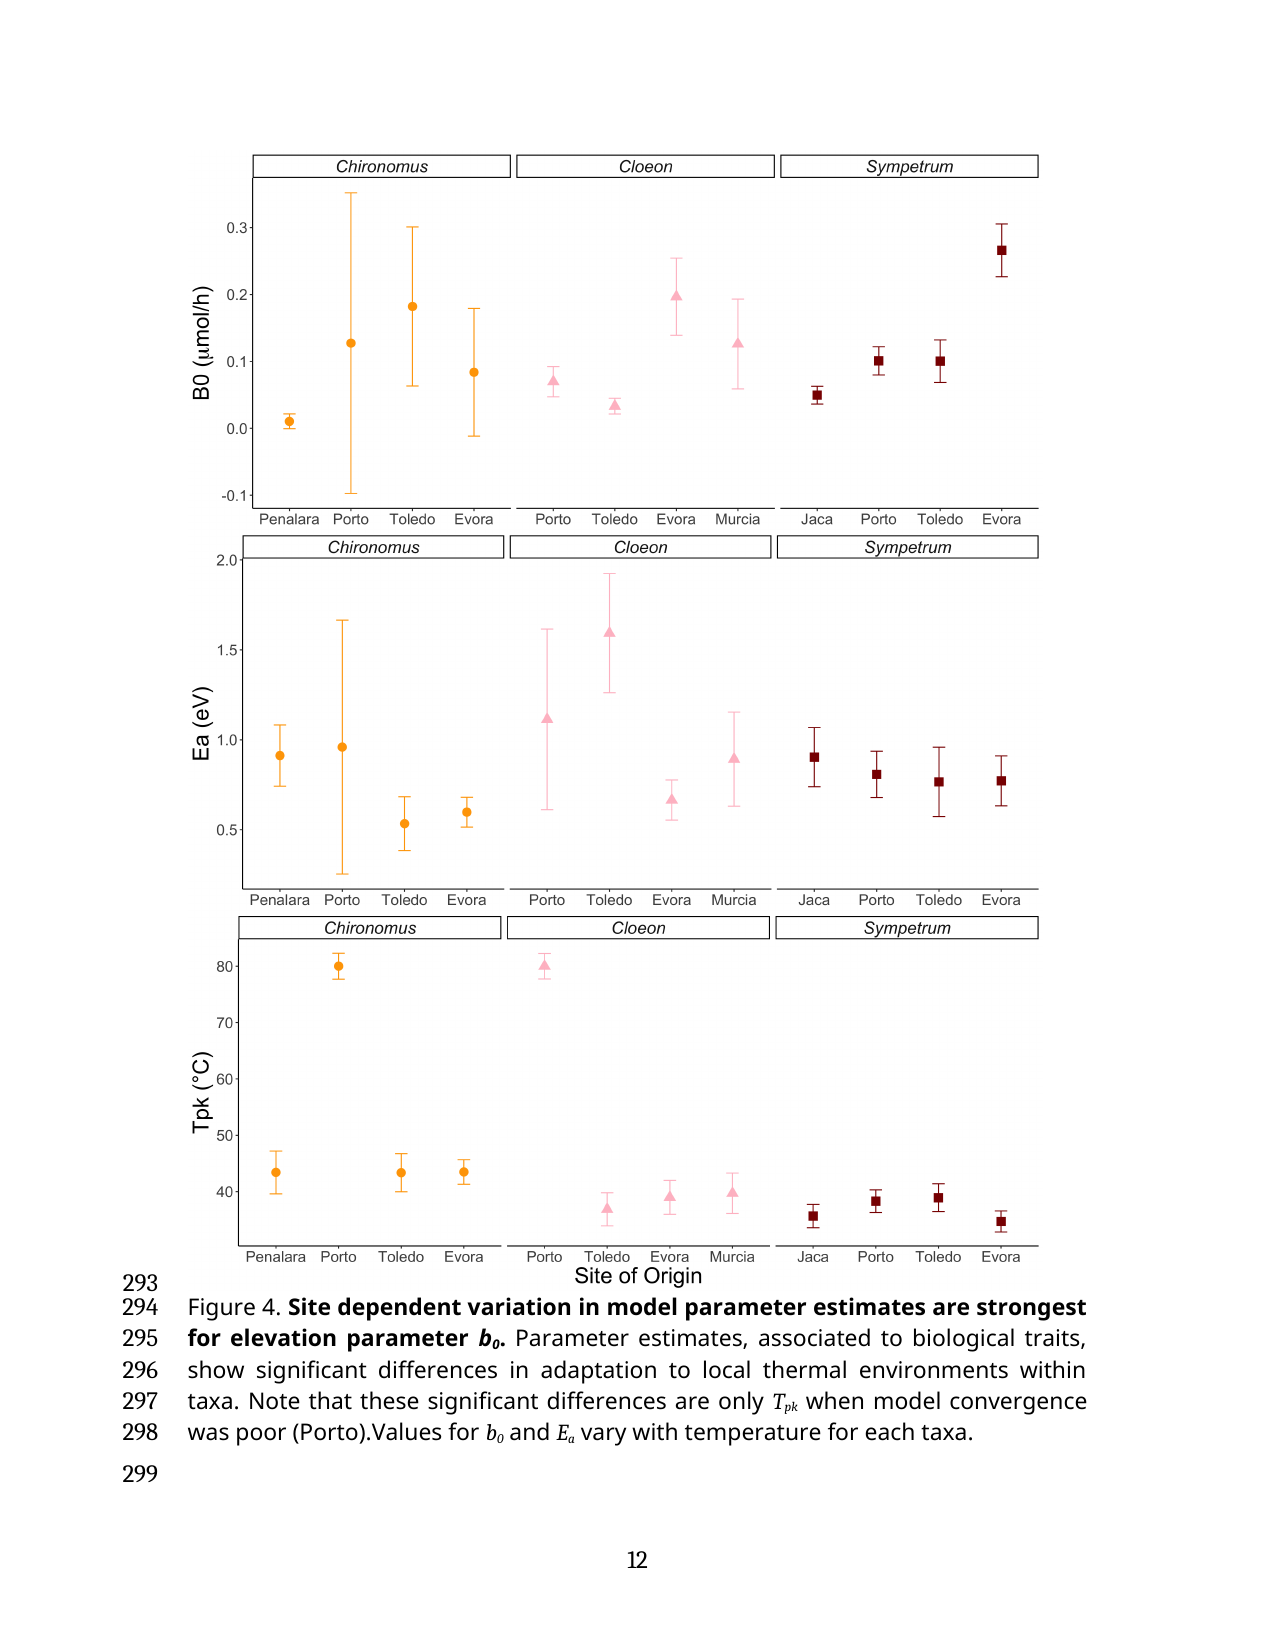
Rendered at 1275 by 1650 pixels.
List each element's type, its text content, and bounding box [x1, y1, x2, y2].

picture [187, 150, 1044, 1291]
text Figure 4. Site dependent variation in model parameter estimates are strongest for elevation parameter b0. Parameter estimates, associated to biological traits, show significant differences in adaptation to local thermal environments within taxa. Note that these significant differences are only Tpk when model convergence was poor (Porto).Values for b0 and Ea vary with temperature for each taxa. [187, 1291, 1087, 1447]
